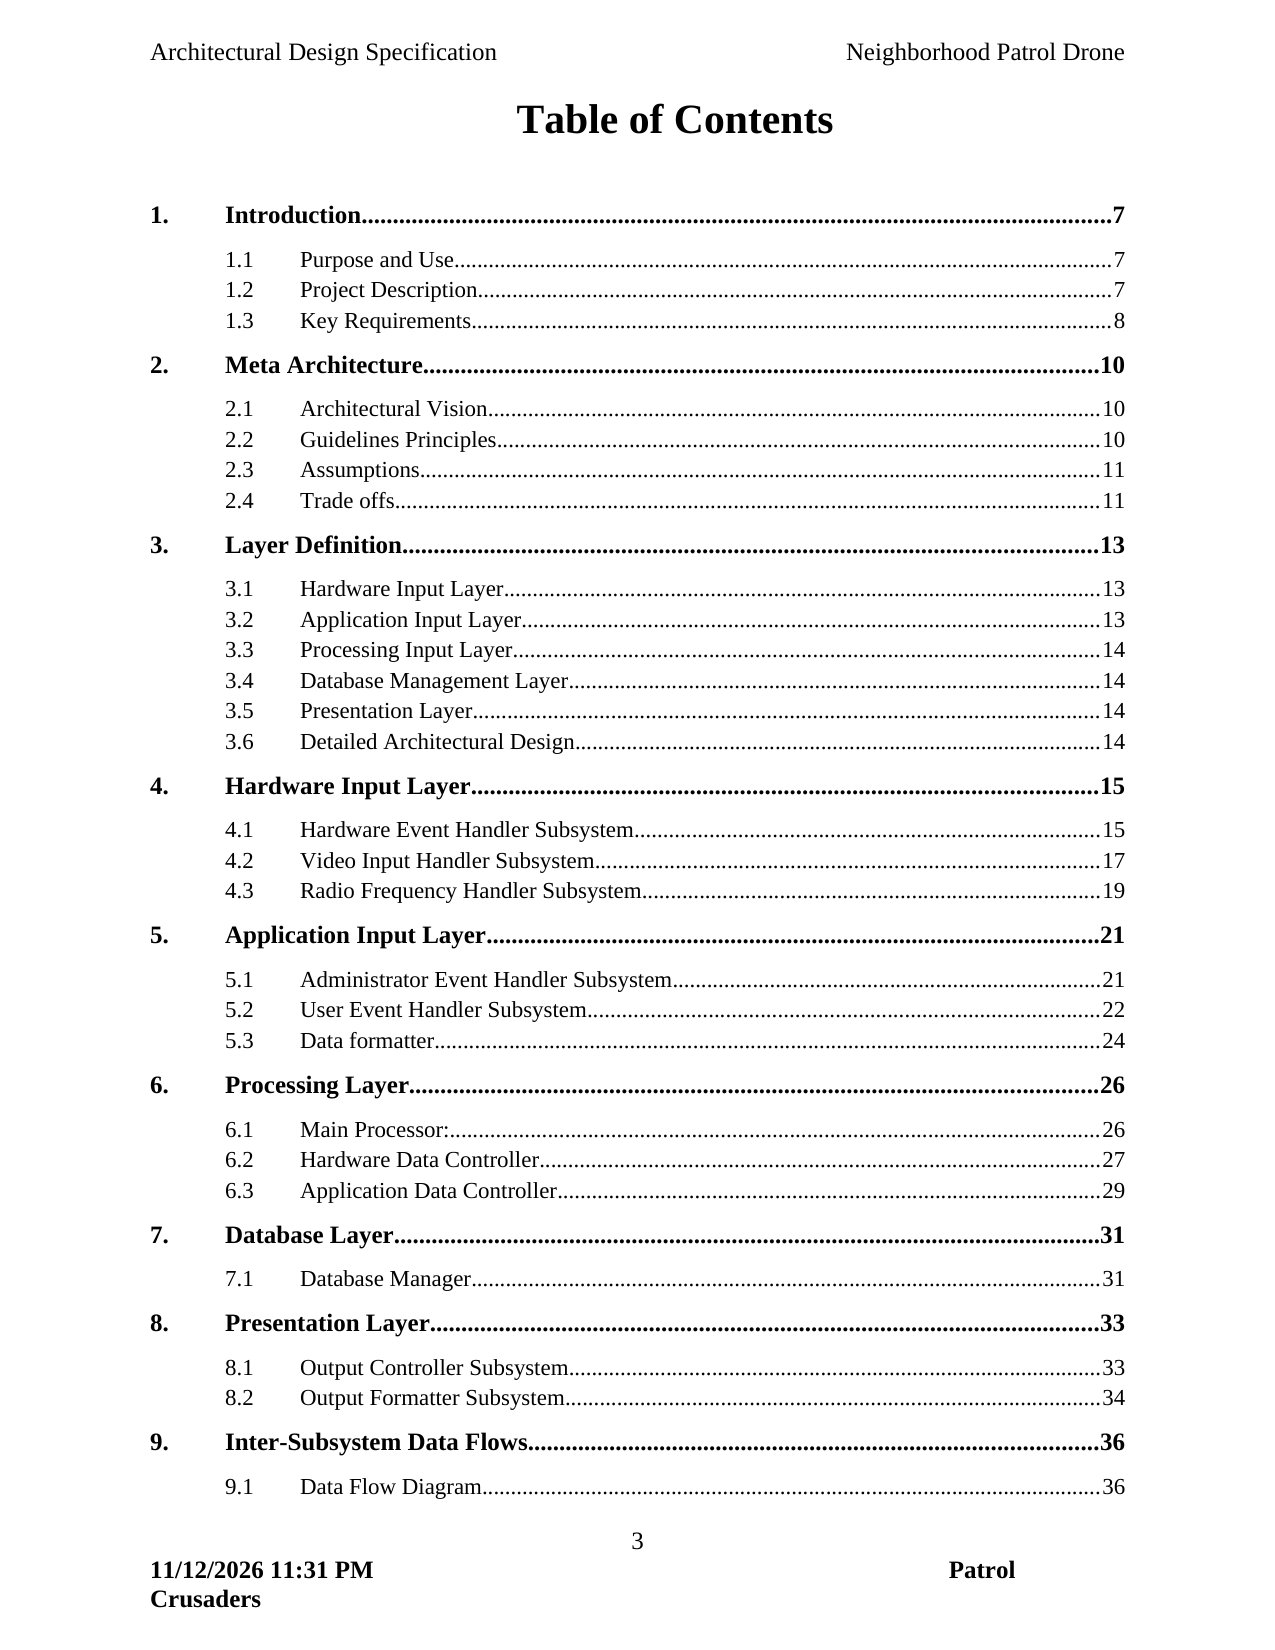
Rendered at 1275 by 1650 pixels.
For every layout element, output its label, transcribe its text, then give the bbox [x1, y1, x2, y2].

text 6.1 Main Processor: 26 [225, 1116, 1125, 1142]
text 3.5 Presentation Layer 14 [225, 697, 1125, 724]
text 3. Layer Definition 13 [150, 530, 1125, 558]
text 7. Database Layer 31 [150, 1220, 1125, 1248]
text 6. Processing Layer 26 [150, 1070, 1125, 1099]
text 2.2 Guidelines Principles 10 [225, 426, 1125, 452]
text 2. Meta Architecture 10 [150, 350, 1125, 378]
text 9. Inter-Subsystem Data Flows 36 [150, 1427, 1125, 1456]
text 9.1 Data Flow Diagram 36 [225, 1473, 1125, 1499]
text 2.4 Trade offs 11 [225, 487, 1125, 513]
text 5.2 User Event Handler Subsystem 22 [225, 997, 1125, 1023]
text 8.2 Output Formatter Subsystem 34 [225, 1384, 1125, 1411]
subtitle Table of Contents [225, 95, 1125, 143]
text 3.2 Application Input Layer 13 [225, 606, 1125, 632]
text 1.2 Project Description 7 [225, 276, 1125, 302]
text 1.3 Key Requirements 8 [225, 307, 1125, 333]
text 1.1 Purpose and Use 7 [225, 246, 1125, 272]
text 7.1 Database Manager 31 [225, 1265, 1125, 1292]
text 2.1 Architectural Vision 10 [225, 395, 1125, 422]
text 3.6 Detailed Architectural Design 14 [225, 728, 1125, 754]
text 8. Presentation Layer 33 [150, 1308, 1125, 1337]
text 1. Introduction 7 [150, 200, 1125, 229]
text 5. Application Input Layer 21 [150, 921, 1125, 949]
text 4. Hardware Input Layer 15 [150, 771, 1125, 800]
text 4.3 Radio Frequency Handler Subsystem 19 [225, 877, 1125, 904]
text 5.1 Administrator Event Handler Subsystem 21 [225, 966, 1125, 992]
text 2.3 Assumptions 11 [225, 456, 1125, 483]
text 6.3 Application Data Controller 29 [225, 1177, 1125, 1203]
text 3.4 Database Management Layer 14 [225, 667, 1125, 693]
text 6.2 Hardware Data Controller 27 [225, 1146, 1125, 1172]
text 3.3 Processing Input Layer 14 [225, 636, 1125, 663]
text 4.2 Video Input Handler Subsystem 17 [225, 847, 1125, 873]
text 3.1 Hardware Input Layer 13 [225, 575, 1125, 602]
text 4.1 Hardware Event Handler Subsystem 15 [225, 816, 1125, 843]
text 5.3 Data formatter 24 [225, 1027, 1125, 1053]
text 8.1 Output Controller Subsystem 33 [225, 1354, 1125, 1380]
